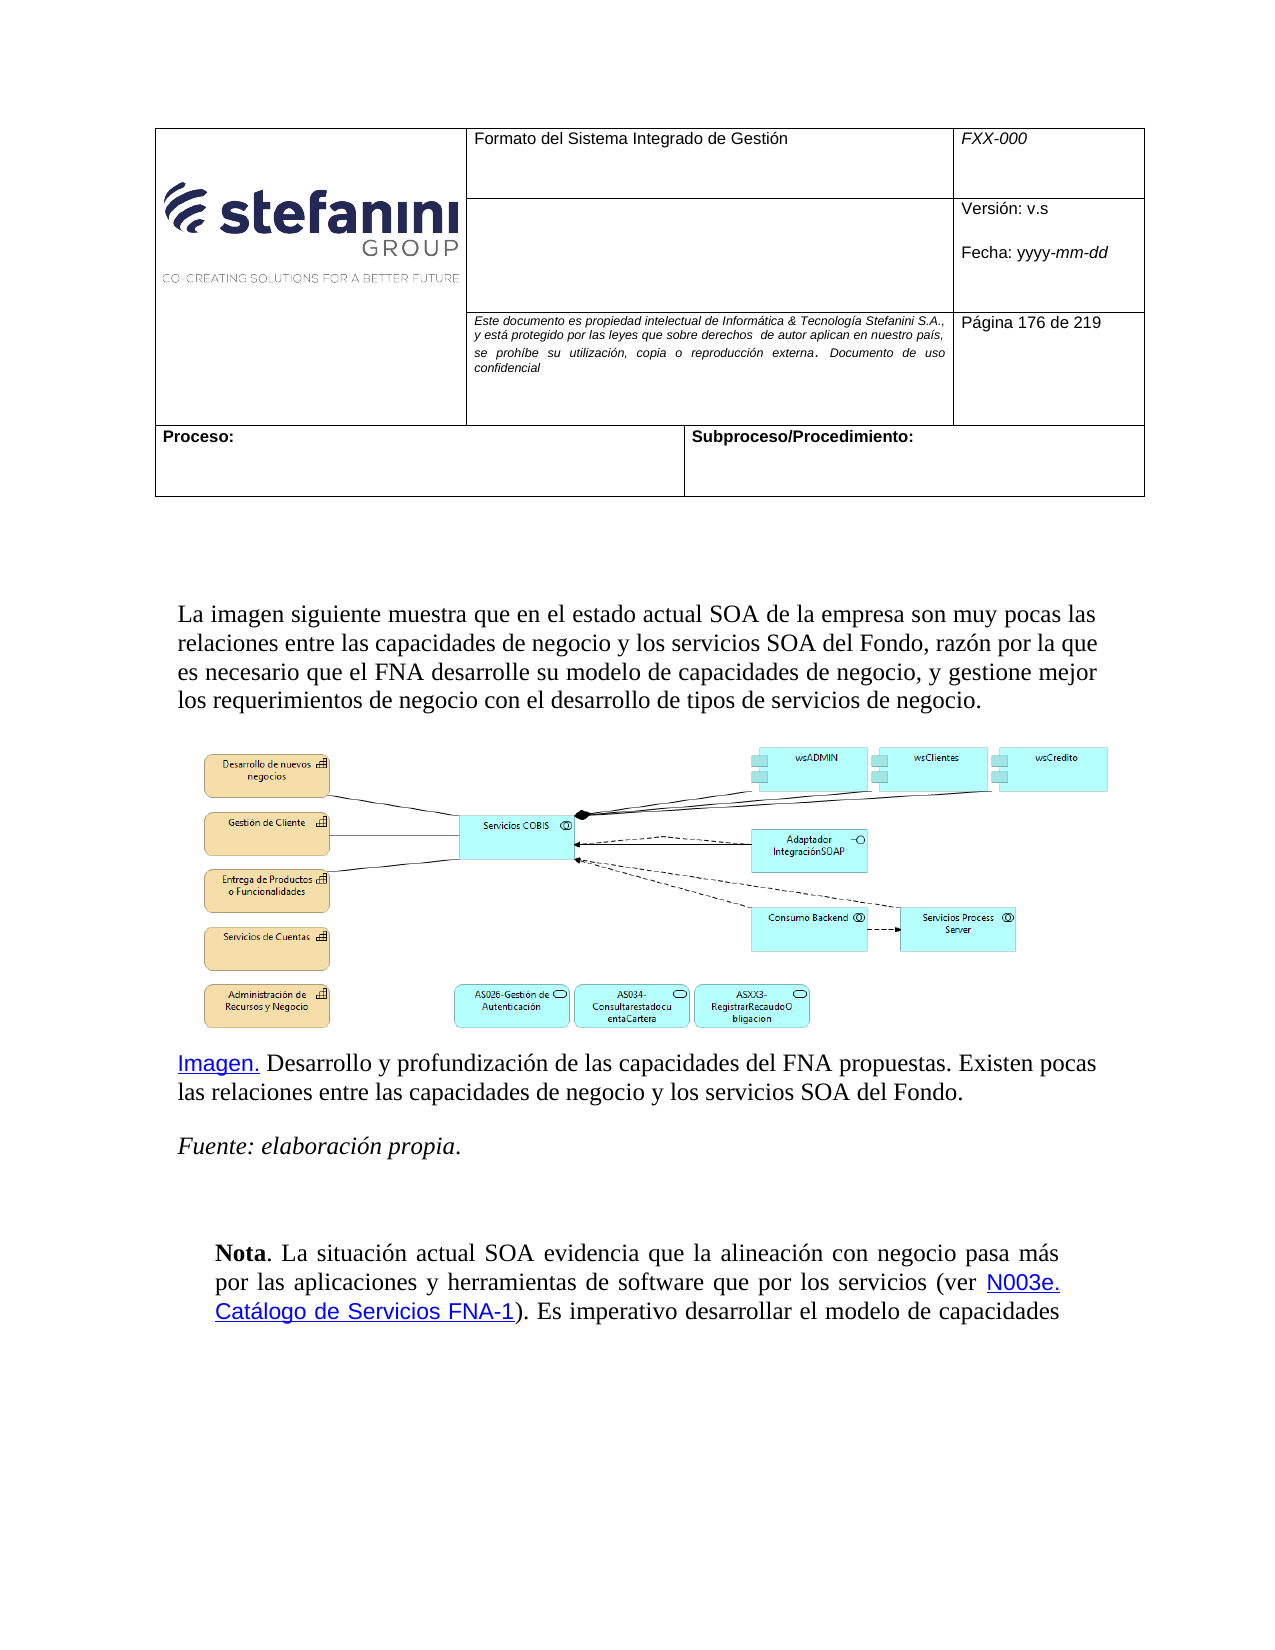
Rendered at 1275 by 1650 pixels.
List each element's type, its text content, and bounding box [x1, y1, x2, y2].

text Imagen. Desarrollo y profundización de las capacidades del FNA propuestas. Existen pocas las relaciones entre las capacidades de negocio y los servicios SOA del Fondo. [177, 1048, 1098, 1106]
text Nota. La situación actual SOA evidencia que la alineación con negocio pasa más por las aplicaciones y herramientas de software que por los servicios (ver N003e. Catálogo de Servicios FNA-1). Es imperativo desarrollar el modelo de capacidades de negocio del FNA, tal que permita enfocar los esfuerzos de monitoreo de negocio y de gobierno de servicios SOA. [215, 1238, 1060, 1325]
text Fuente: elaboración propia. [177, 1131, 1098, 1160]
picture [162, 182, 460, 286]
text La imagen siguiente muestra que en el estado actual SOA de la empresa son muy pocas las relaciones entre las capacidades de negocio y los servicios SOA del Fondo, razón por la que es necesario que el FNA desarrolle su modelo de capacidades de negocio, y gestione mejor los requerimientos de negocio con el desarrollo de tipos de servicios de negocio. [177, 599, 1098, 714]
picture [196, 739, 1115, 1036]
